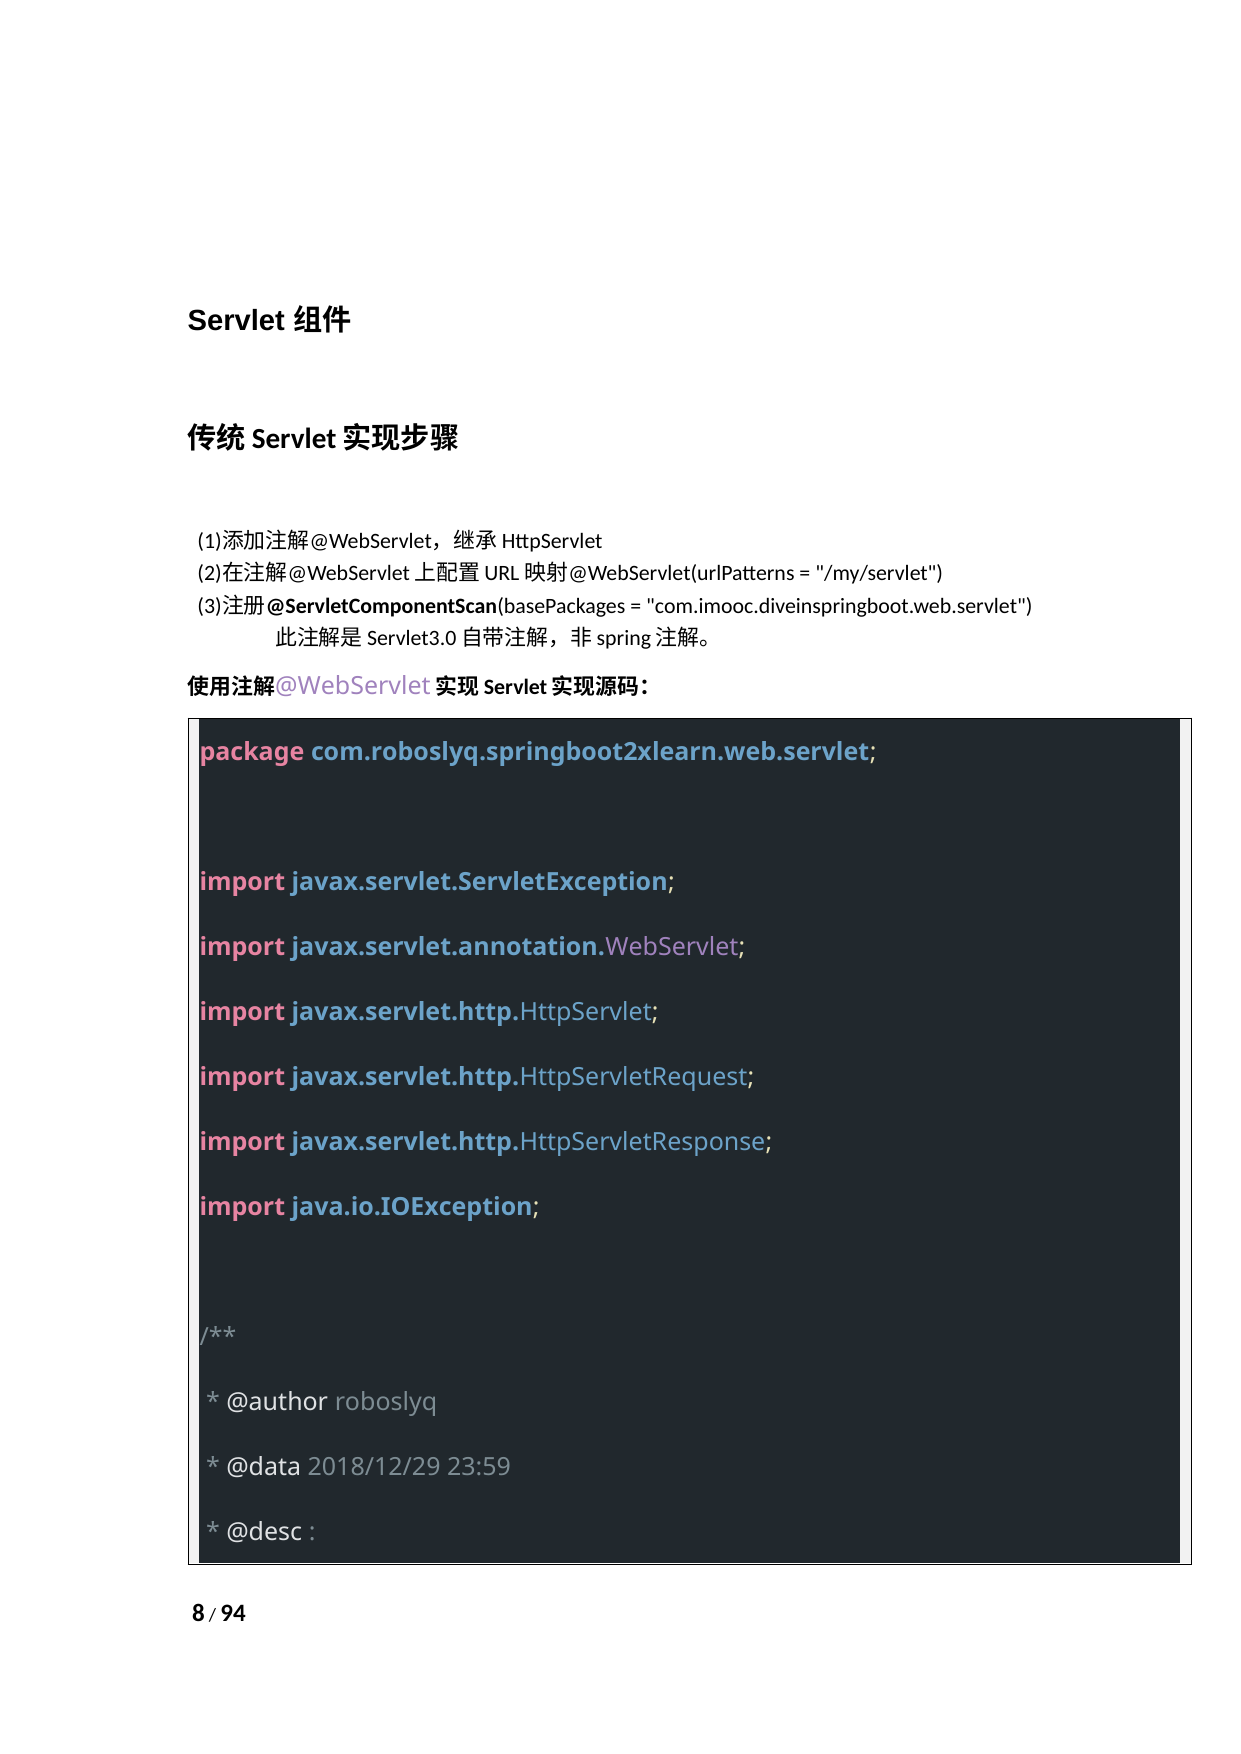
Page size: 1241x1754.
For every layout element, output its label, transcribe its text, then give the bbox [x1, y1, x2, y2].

text (1)添加注解@WebServlet，继承HttpServlet [187, 522, 1053, 555]
text (2)在注解@WebServlet上配置URL 映射@WebServlet(urlPatterns = "/my/servlet") [187, 555, 1053, 587]
text (3)注册@ServletComponentScan(basePackages = "com.imooc.diveinspringboot.web.servlet") [187, 587, 1053, 620]
subtitle Servlet 组件 [187, 285, 1053, 350]
text 此注解是Servlet3.0自带注解，非spring注解。 [187, 620, 1053, 652]
text 使用注解@WebServlet实现Servlet实现源码： [187, 652, 1053, 717]
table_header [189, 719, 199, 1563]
subtitle 传统Servlet实现步骤 [187, 404, 1053, 469]
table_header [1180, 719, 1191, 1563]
